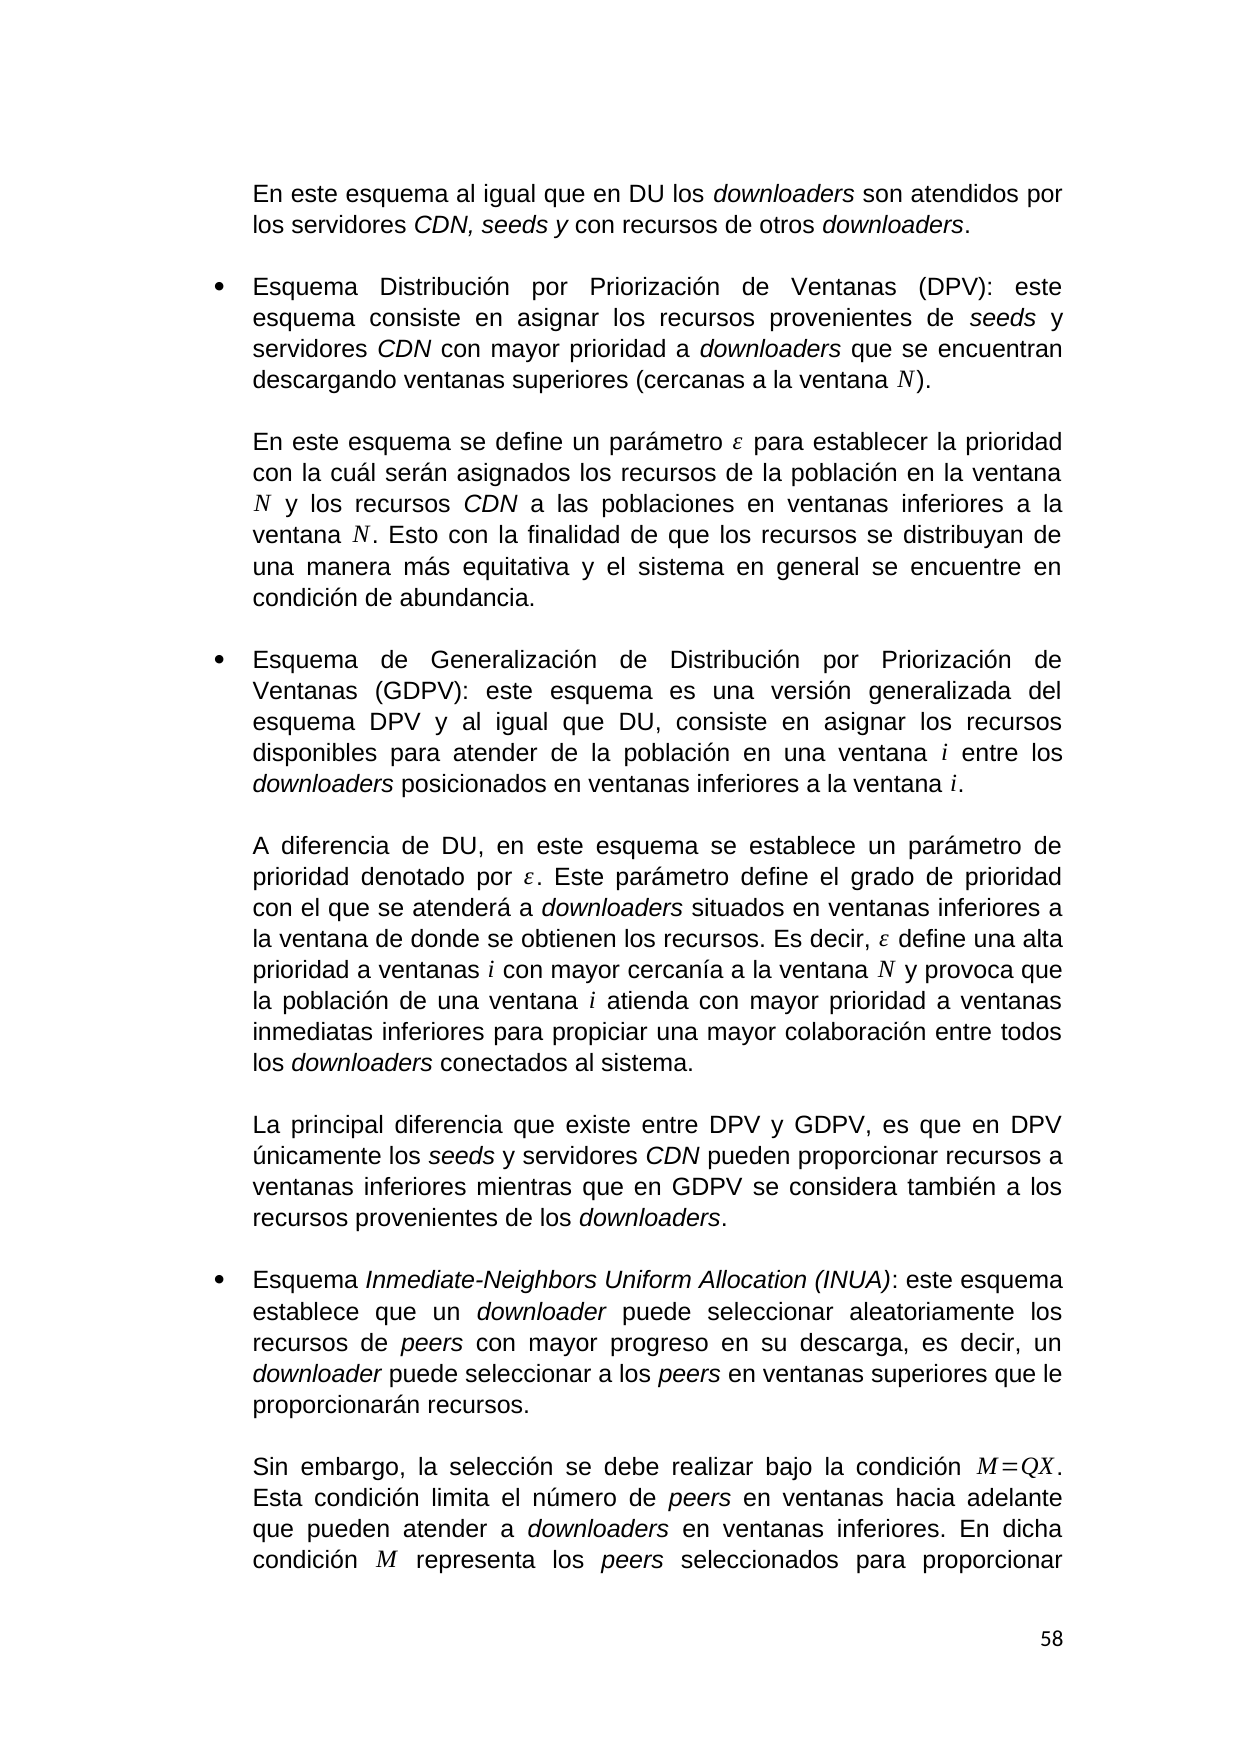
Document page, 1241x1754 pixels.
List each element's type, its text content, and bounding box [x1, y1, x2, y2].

list Esquema Distribución por Priorización de Ventanas (DPV): este esquema consiste en asignar los recursos provenientes de seeds y servidores CDN con mayor prioridad a downloaders que se encuentran descargando ventanas superiores (cercanas a la ventana ). [215, 272, 1063, 394]
list La principal diferencia que existe entre DPV y GDPV, es que en DPV únicamente los seeds y servidores CDN pueden proporcionar recursos a ventanas inferiores mientras que en GDPV se considera también a los recursos provenientes de los downloaders. [252, 1110, 1063, 1232]
list Esquema Inmediate-Neighbors Uniform Allocation (INUA): este esquema establece que un downloader puede seleccionar aleatoriamente los recursos de peers con mayor progreso en su descarga, es decir, un downloader puede seleccionar a los peers en ventanas superiores que le proporcionarán recursos. [215, 1266, 1063, 1418]
list En este esquema al igual que en DU los downloaders son atendidos por los servidores CDN, seeds y con recursos de otros downloaders. [252, 179, 1063, 238]
list En este esquema se define un parámetro para establecer la prioridad con la cuál serán asignados los recursos de la población en la ventana y los recursos CDN a las poblaciones en ventanas inferiores a la ventana . Esto con la finalidad de que los recursos se distribuyan de una manera más equitativa y el sistema en general se encuentre en condición de abundancia. [252, 427, 1063, 611]
list Esquema de Generalización de Distribución por Priorización de Ventanas (GDPV): este esquema es una versión generalizada del esquema DPV y al igual que DU, consiste en asignar los recursos disponibles para atender de la población en una ventana entre los downloaders posicionados en ventanas inferiores a la ventana . [215, 644, 1063, 798]
list A diferencia de DU, en este esquema se establece un parámetro de prioridad denotado por . Este parámetro define el grado de prioridad con el que se atenderá a downloaders situados en ventanas inferiores a la ventana de donde se obtienen los recursos. Es decir, define una alta prioridad a ventanas con mayor cercanía a la ventana y provoca que la población de una ventana atienda con mayor prioridad a ventanas inmediatas inferiores para propiciar una mayor colaboración entre todos los downloaders conectados al sistema. [252, 831, 1063, 1077]
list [252, 1452, 1063, 1574]
